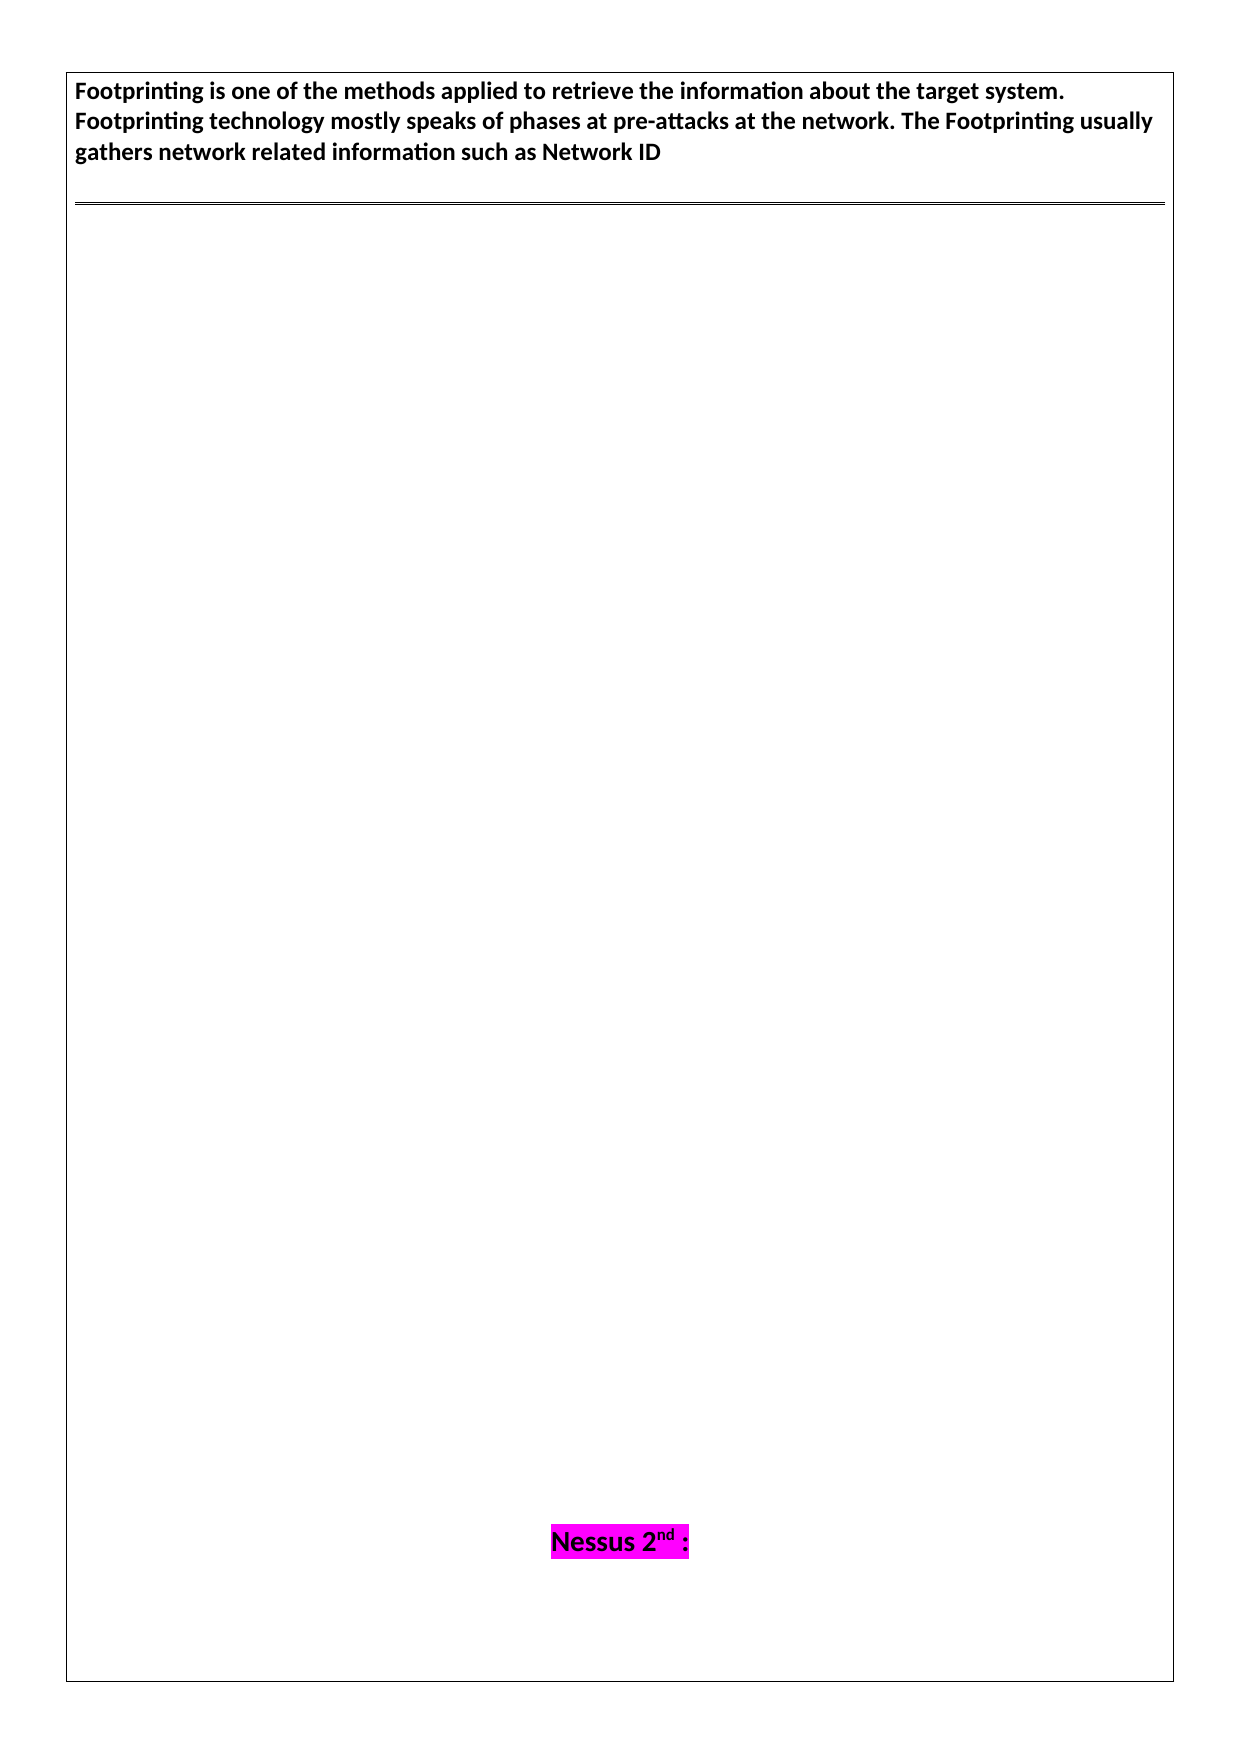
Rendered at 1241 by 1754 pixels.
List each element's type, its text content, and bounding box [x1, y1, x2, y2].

text Footprinting is one of the methods applied to retrieve the information about the target system. Footprinting technology mostly speaks of phases at pre-attacks at the network. The Footprinting usually gathers network related information such as Network ID [75, 75, 1165, 167]
text Nessus 2nd : [75, 1523, 1165, 1559]
